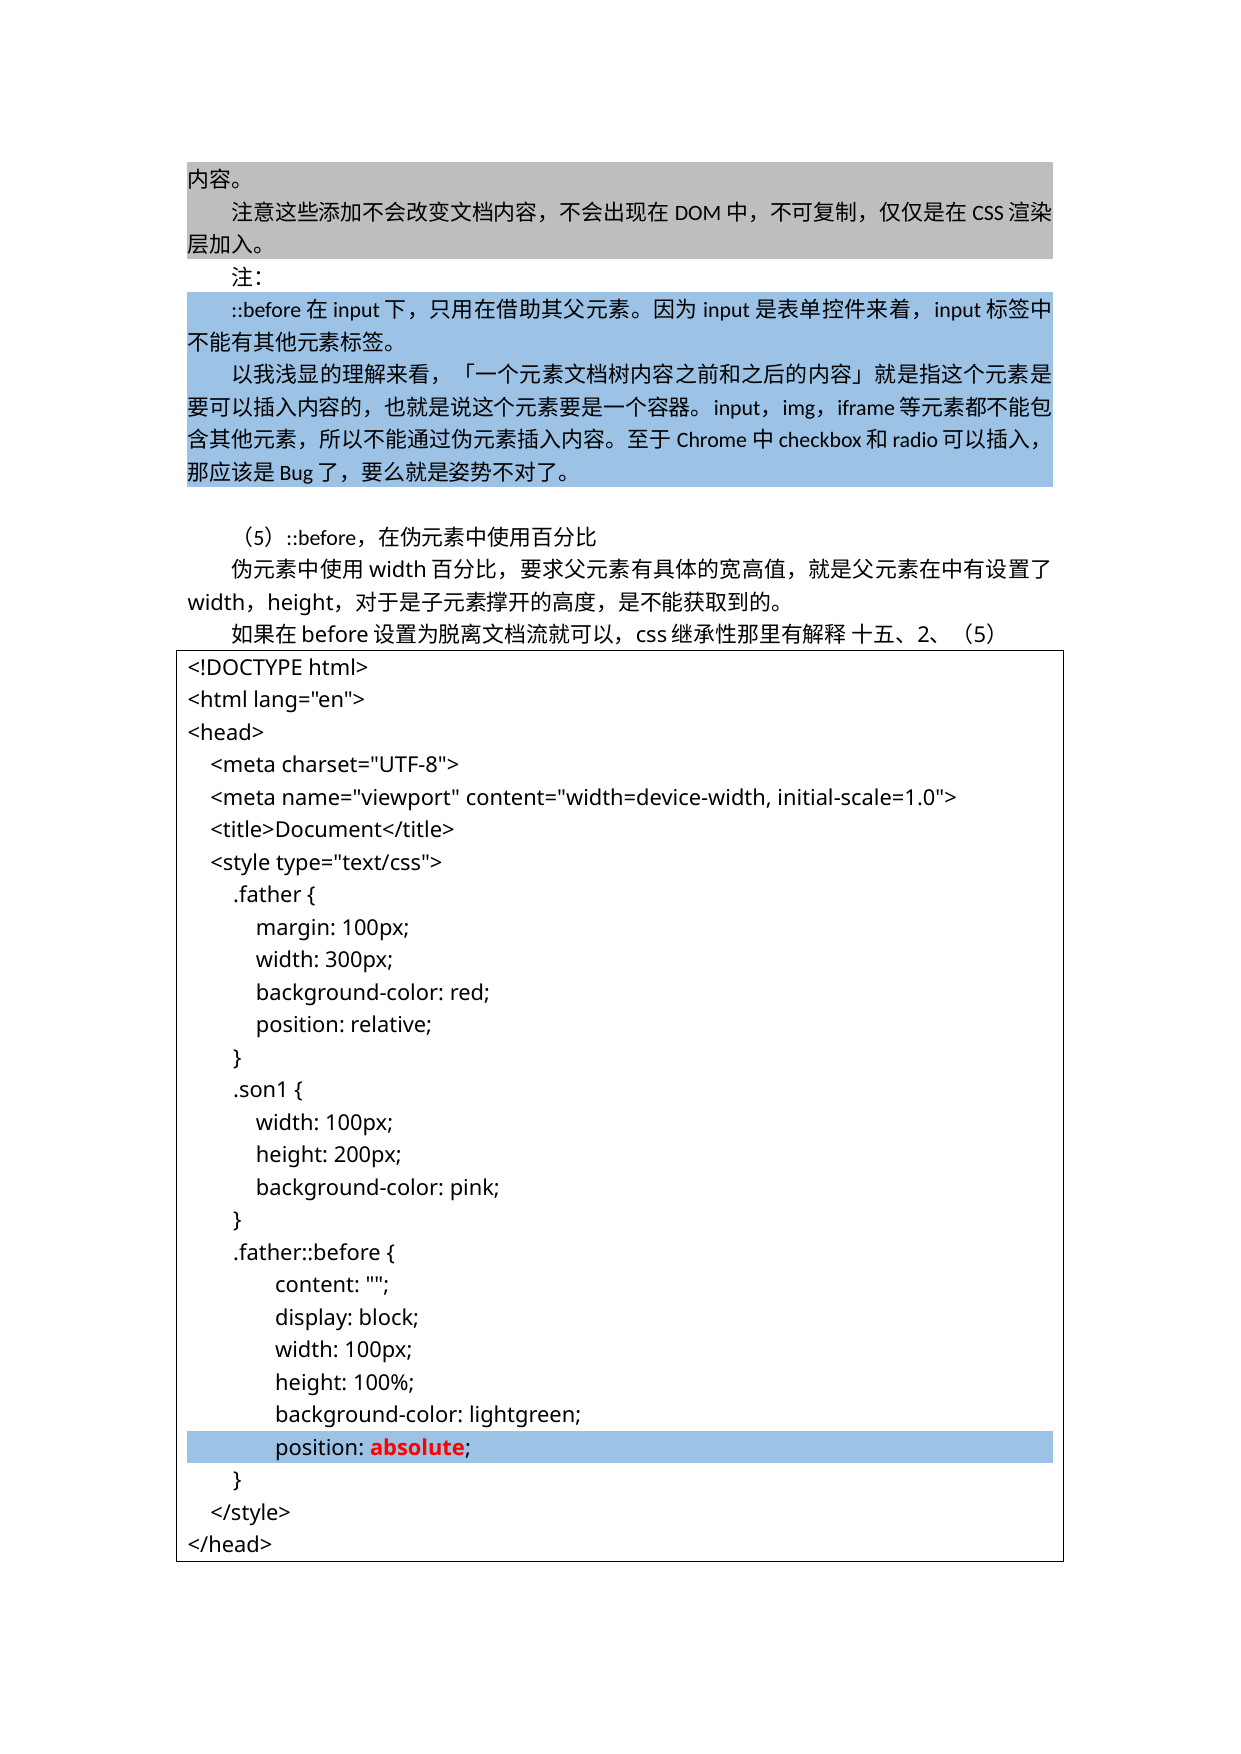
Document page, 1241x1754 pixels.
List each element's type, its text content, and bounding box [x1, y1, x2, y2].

list 注： [187, 259, 1053, 292]
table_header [177, 651, 1063, 1561]
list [187, 162, 1053, 194]
list 注意这些添加不会改变文档内容，不会出现在 DOM 中，不可复制，仅仅是在 CSS 渲染层加入。 [187, 194, 1053, 259]
list 伪元素中使用width百分比，要求父元素有具体的宽高值，就是父元素在中有设置了width，height，对于是子元素撑开的高度，是不能获取到的。 [187, 552, 1053, 617]
list （5）::before，在伪元素中使用百分比 [187, 519, 1053, 552]
text 以我浅显的理解来看，「一个元素文档树内容之前和之后的内容」就是指这个元素是要可以插入内容的，也就是说这个元素要是一个容器。input，img，iframe等元素都不能包含其他元素，所以不能通过伪元素插入内容。至于Chrome 中checkbox和radio可以插入，那应该是Bug了，要么就是姿势不对了。 [187, 357, 1053, 487]
list 如果在before设置为脱离文档流就可以，css继承性那里有解释 十五、2、（5） [187, 617, 1053, 649]
text ::before在input下，只用在借助其父元素。因为input是表单控件来着，input标签中不能有其他元素标签。 [187, 292, 1053, 357]
